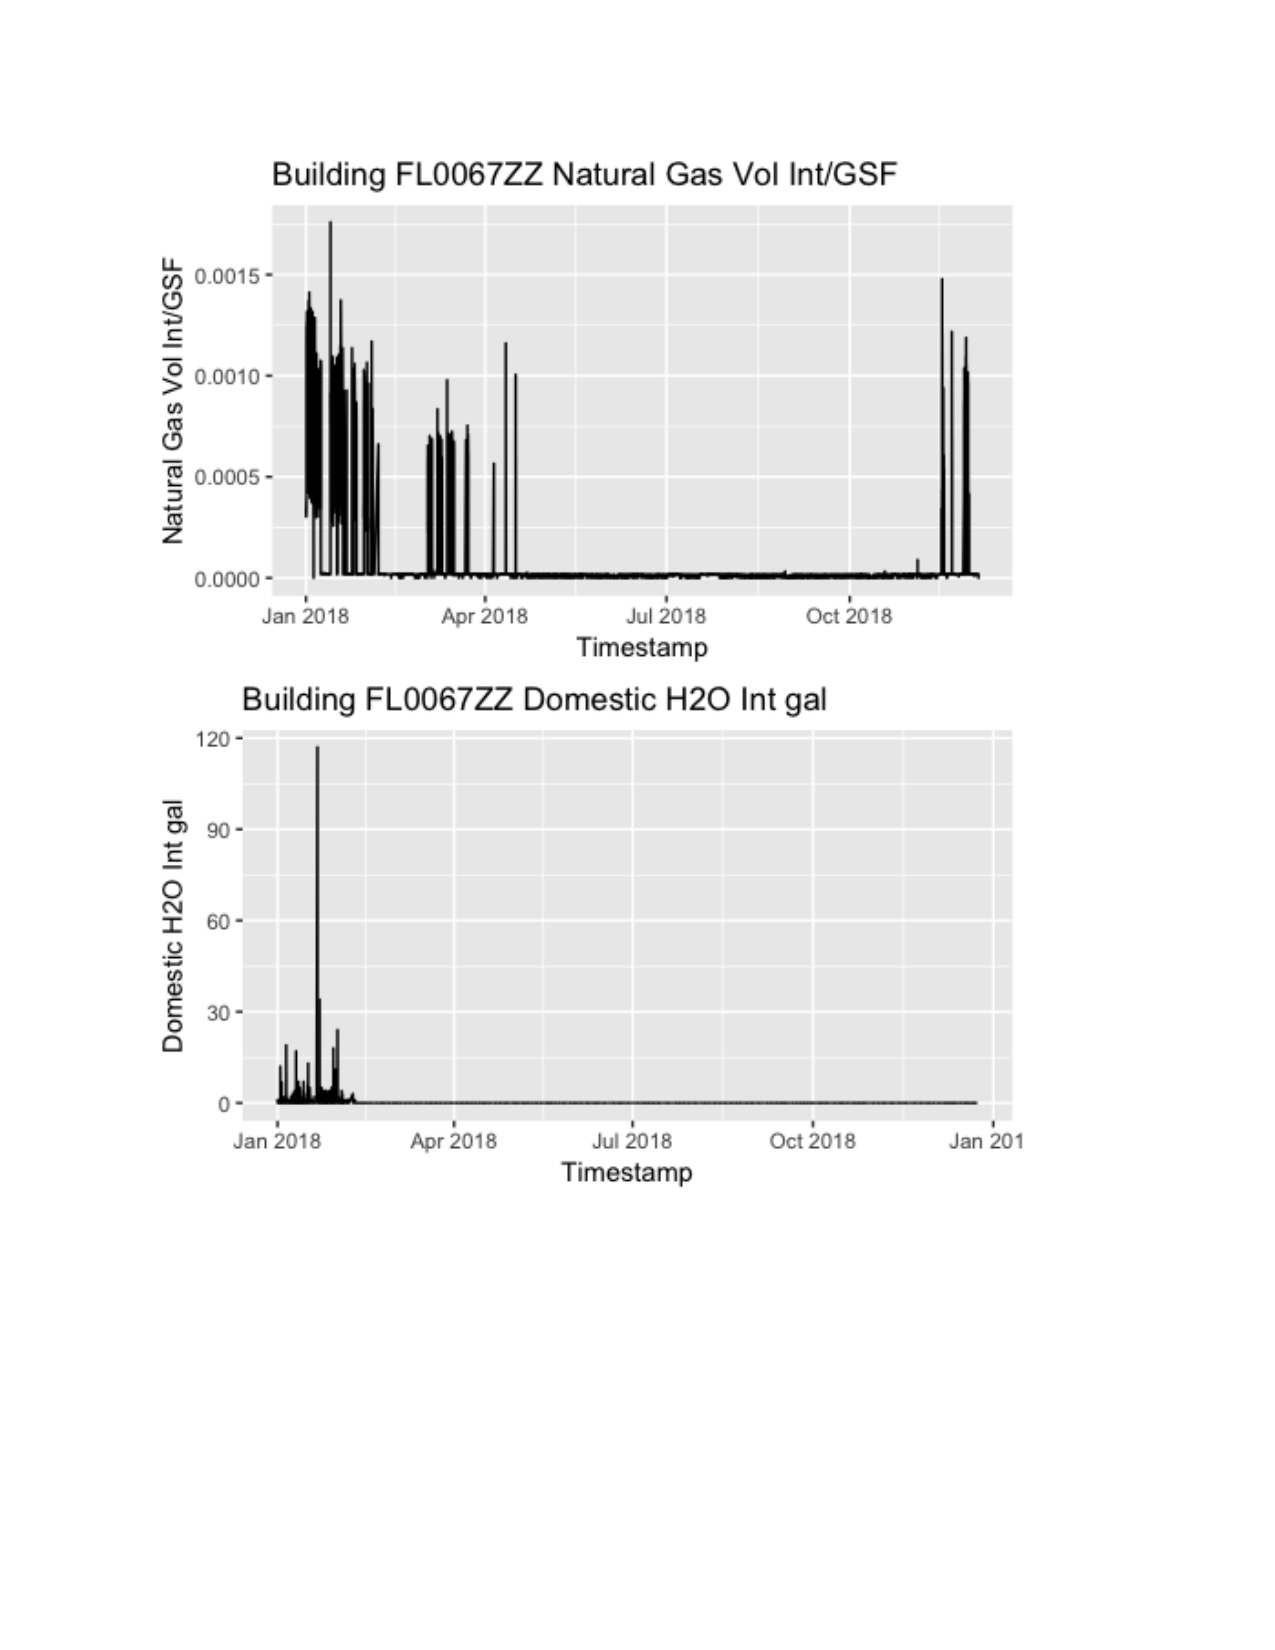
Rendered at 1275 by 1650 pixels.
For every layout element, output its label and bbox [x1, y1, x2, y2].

picture [150, 150, 1025, 1200]
